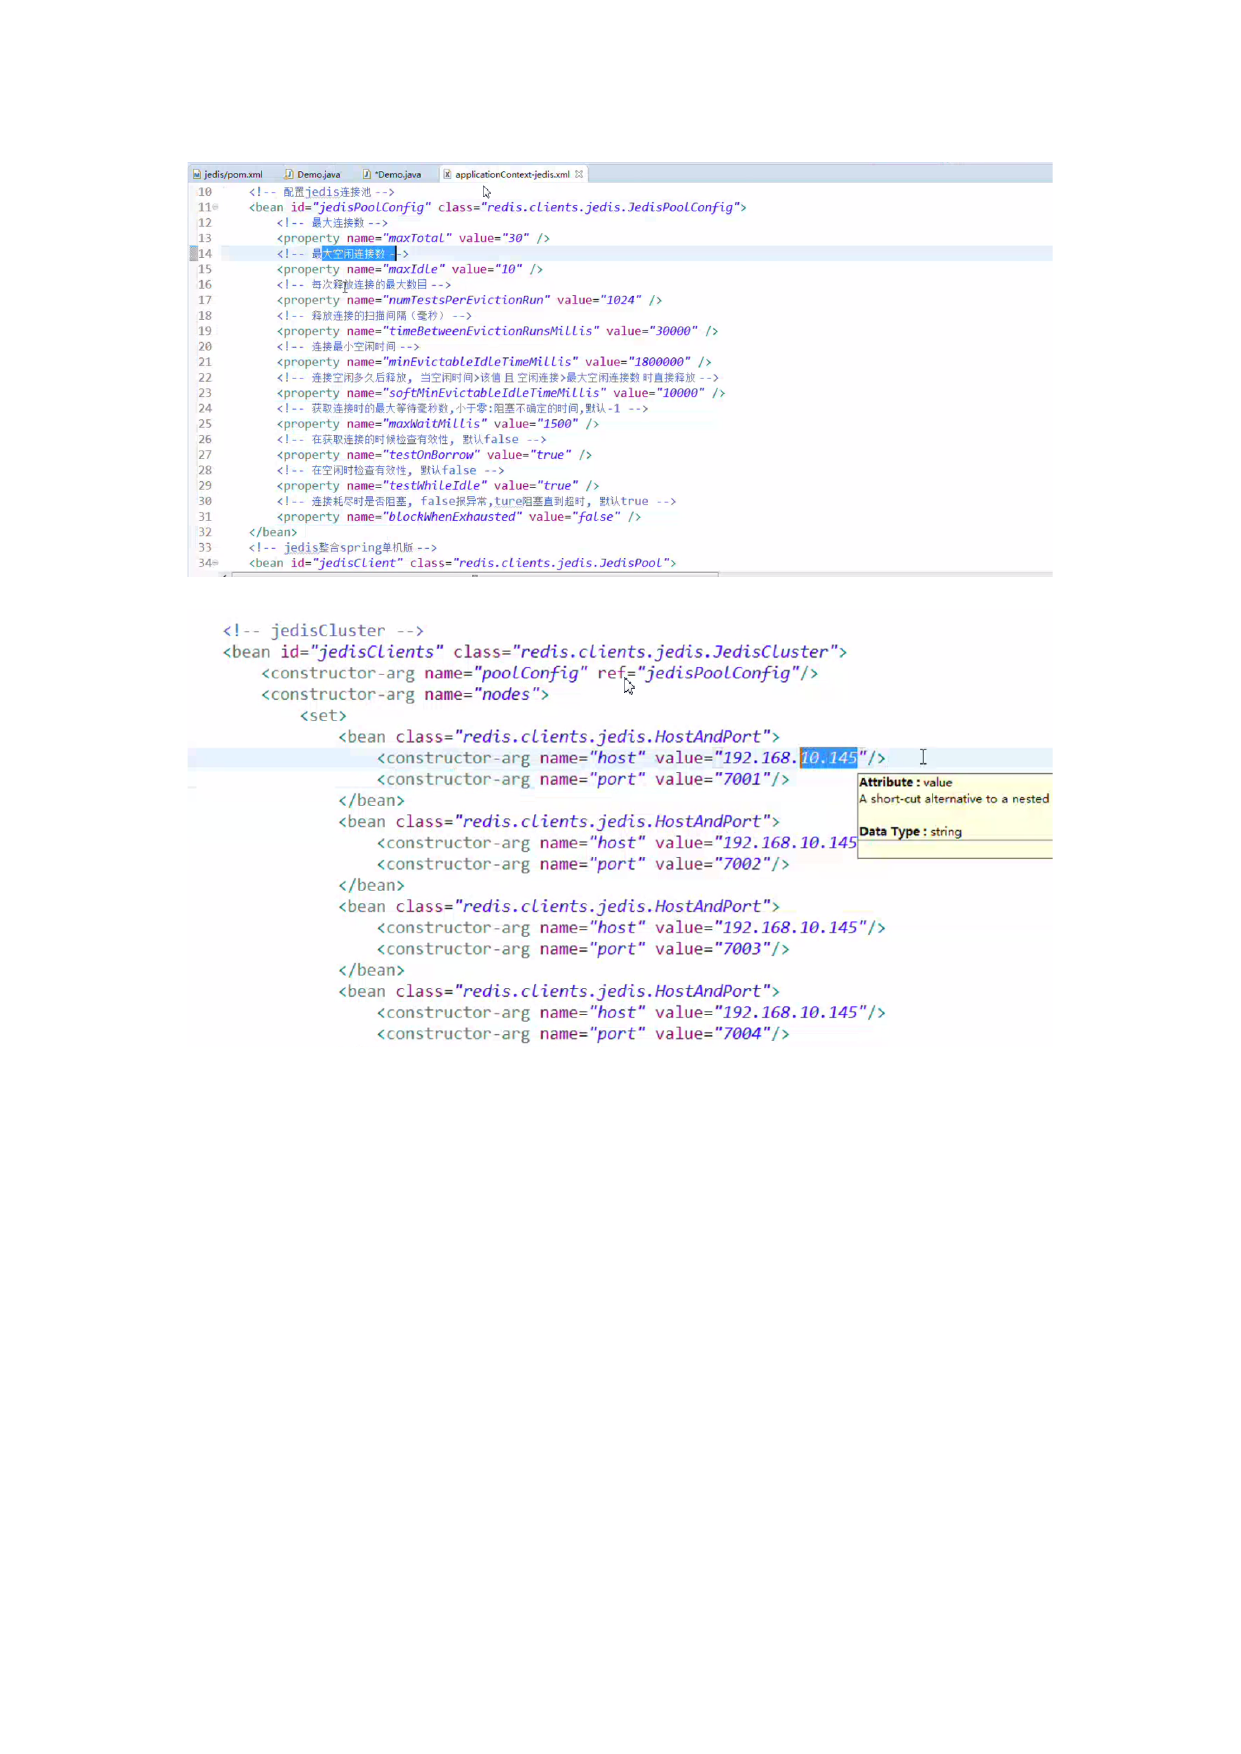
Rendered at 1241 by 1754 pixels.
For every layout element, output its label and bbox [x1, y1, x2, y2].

picture [187, 162, 1053, 577]
picture [187, 609, 1053, 1047]
